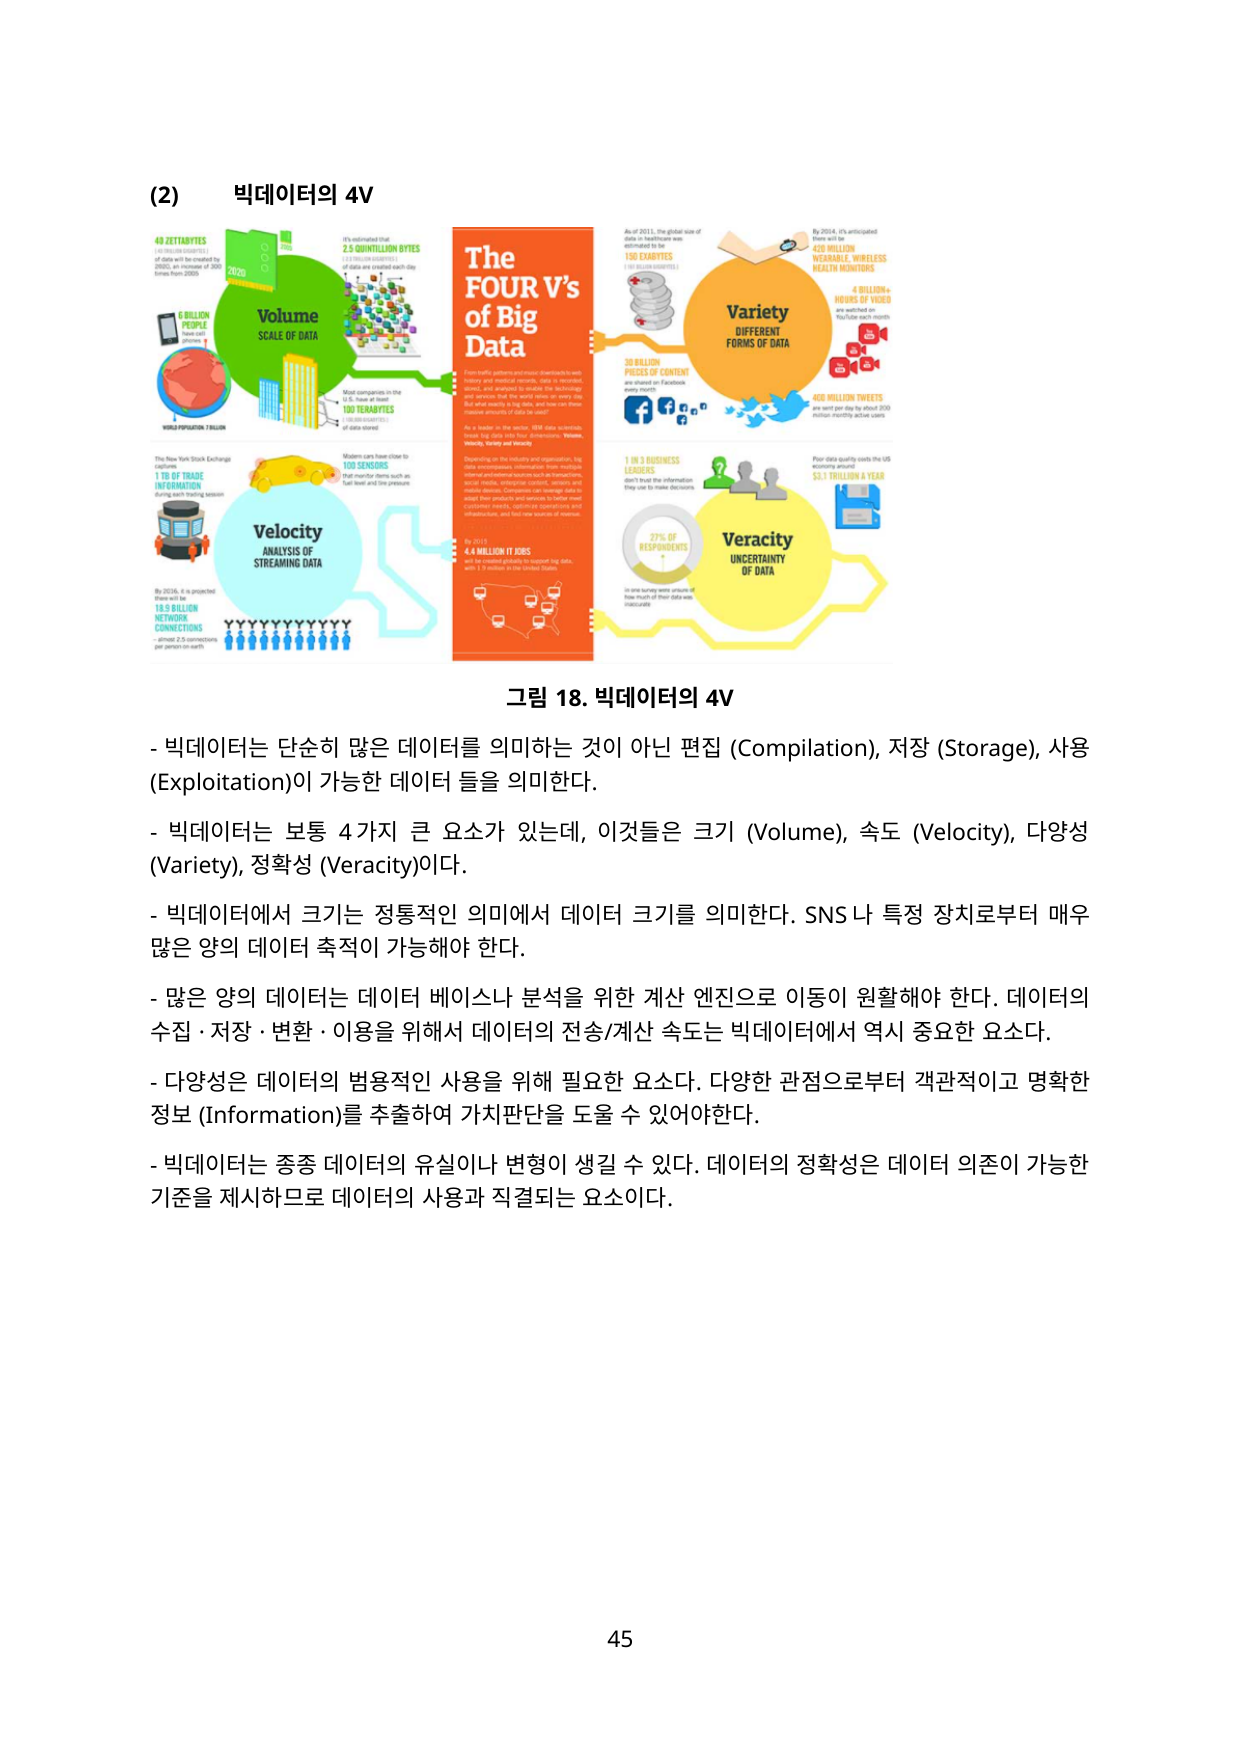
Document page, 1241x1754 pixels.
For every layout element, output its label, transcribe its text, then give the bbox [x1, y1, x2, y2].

text - 빅데이터에서 크기는 정통적인 의미에서 데이터 크기를 의미한다. SNS나 특정 장치로부터 매우 많은 양의 데이터 축적이 가능해야 한다. [150, 897, 1090, 963]
picture [150, 227, 893, 664]
text - 빅데이터는 종종 데이터의 유실이나 변형이 생길 수 있다. 데이터의 정확성은 데이터 의존이 가능한 기준을 제시하므로 데이터의 사용과 직결되는 요소이다. [150, 1147, 1090, 1213]
text - 빅데이터는 보통 4가지 큰 요소가 있는데, 이것들은 크기 (Volume), 속도 (Velocity), 다양성 (Variety), 정확성 (Veracity)이다. [150, 813, 1090, 880]
text - 다양성은 데이터의 범용적인 사용을 위해 필요한 요소다. 다양한 관점으로부터 객관적이고 명확한 정보 (Information)를 추출하여 가치판단을 도울 수 있어야한다. [150, 1063, 1090, 1130]
text - 많은 양의 데이터는 데이터 베이스나 분석을 위한 계산 엔진으로 이동이 원활해야 한다. 데이터의 수집 · 저장 · 변환 · 이용을 위해서 데이터의 전송/계산 속도는 빅데이터에서 역시 중요한 요소다. [150, 980, 1090, 1047]
text - 빅데이터는 단순히 많은 데이터를 의미하는 것이 아닌 편집 (Compilation), 저장 (Storage), 사용 (Exploitation)이 가능한 데이터 들을 의미한다. [150, 730, 1090, 797]
list 빅데이터의 4V [150, 177, 1090, 211]
